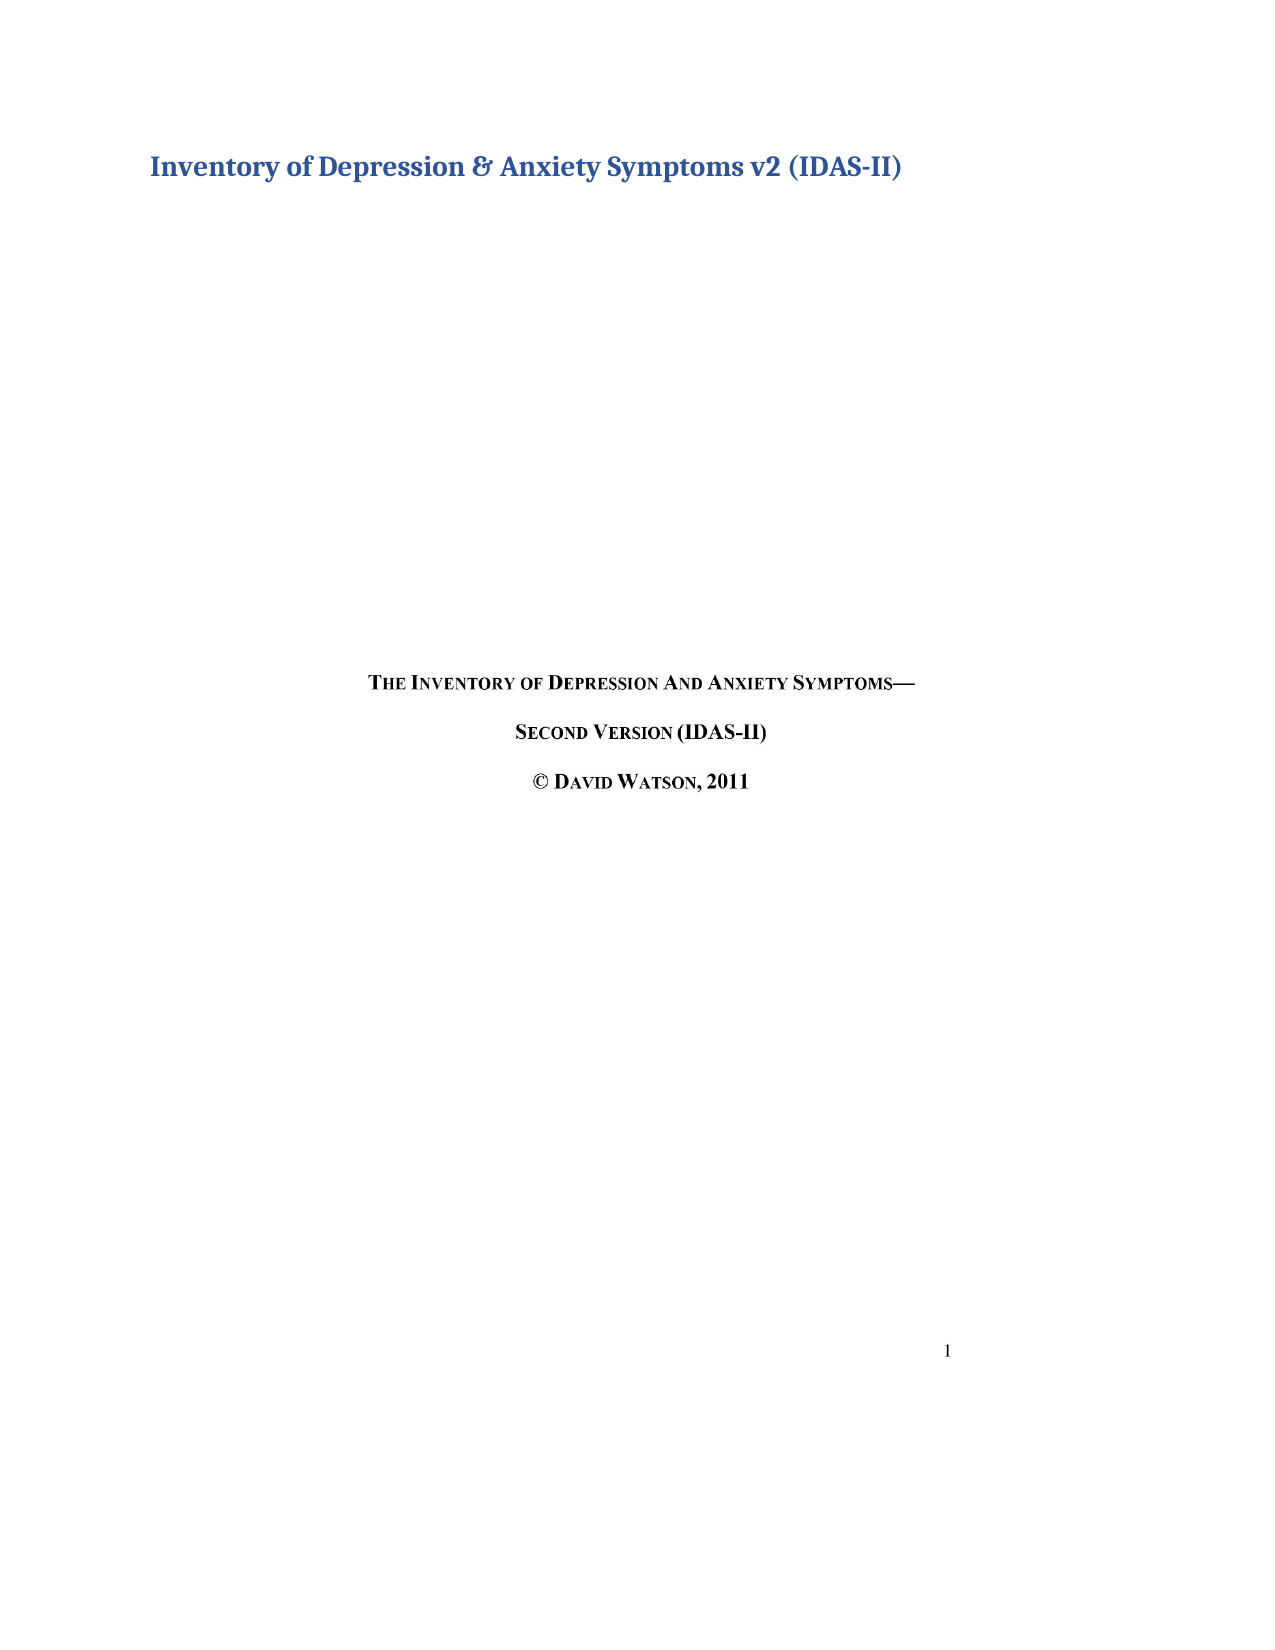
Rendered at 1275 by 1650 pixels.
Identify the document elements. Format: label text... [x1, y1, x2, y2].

picture [150, 200, 1089, 1416]
subtitle Inventory of Depression & Anxiety Symptoms v2 (IDAS-II) [150, 150, 1125, 183]
